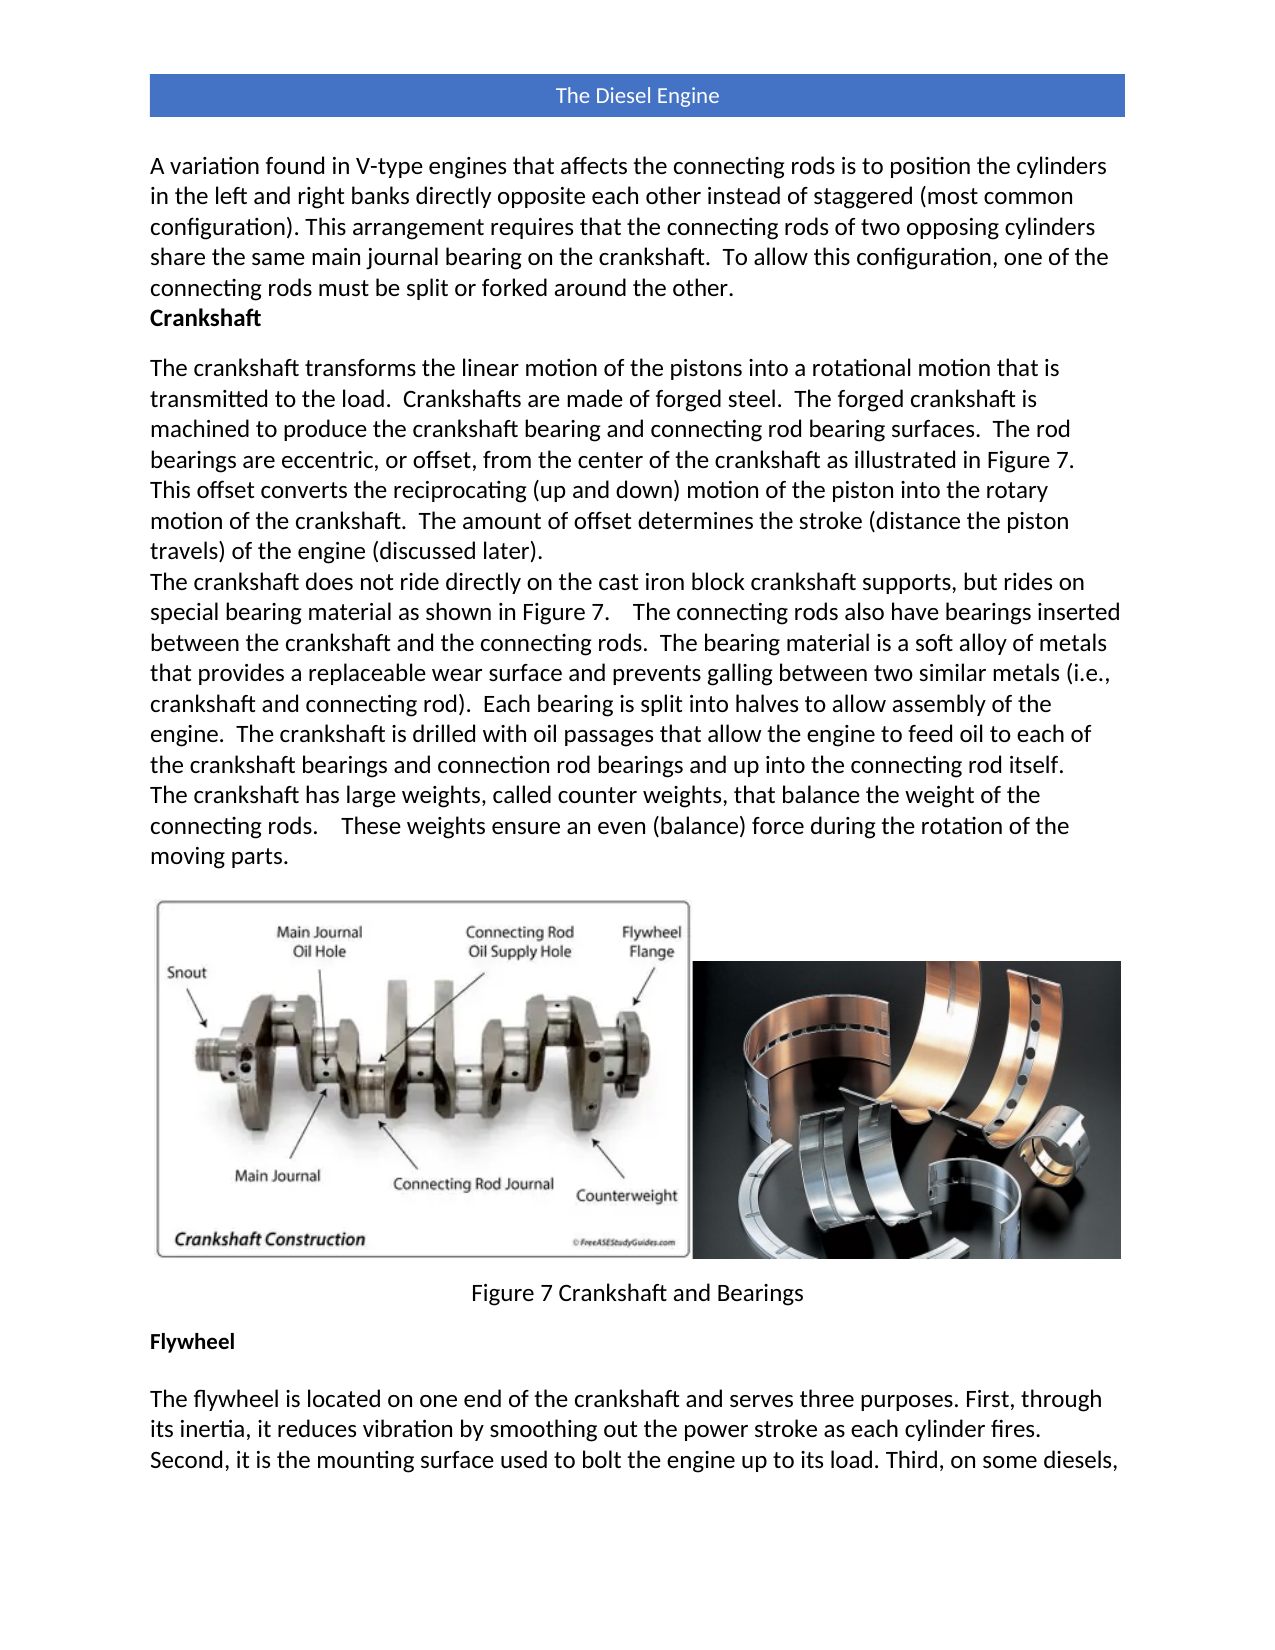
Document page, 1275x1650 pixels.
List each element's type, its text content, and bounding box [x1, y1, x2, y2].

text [150, 1383, 1125, 1474]
picture [154, 899, 1121, 1259]
text The crankshaft transforms the linear motion of the pistons into a rotational motion that is transmitted to the load. Crankshafts are made of forged steel. The forged crankshaft is machined to produce the crankshaft bearing and connecting rod bearing surfaces. The rod bearings are eccentric, or offset, from the center of the crankshaft as illustrated in Figure 7. This offset converts the reciprocating (up and down) motion of the piston into the rotary motion of the crankshaft. The amount of offset determines the stroke (distance the piston travels) of the engine (discussed later). [150, 352, 1125, 566]
text Flywheel [150, 1327, 1125, 1355]
text A variation found in V-type engines that affects the connecting rods is to position the cylinders in the left and right banks directly opposite each other instead of staggered (most common configuration). This arrangement requires that the connecting rods of two opposing cylinders share the same main journal bearing on the crankshaft. To allow this configuration, one of the connecting rods must be split or forked around the other. [150, 150, 1125, 303]
text The crankshaft does not ride directly on the cast iron block crankshaft supports, but rides on special bearing material as shown in Figure 7. The connecting rods also have bearings inserted between the crankshaft and the connecting rods. The bearing material is a soft alloy of metals that provides a replaceable wear surface and prevents galling between two similar metals (i.e., crankshaft and connecting rod). Each bearing is split into halves to allow assembly of the engine. The crankshaft is drilled with oil passages that allow the engine to feed oil to each of the crankshaft bearings and connection rod bearings and up into the connecting rod itself. [150, 566, 1125, 779]
text Figure 7 Crankshaft and Bearings [150, 1277, 1125, 1308]
text The crankshaft has large weights, called counter weights, that balance the weight of the connecting rods. These weights ensure an even (balance) force during the rotation of the moving parts. [150, 779, 1125, 871]
text Crankshaft [150, 303, 1125, 333]
